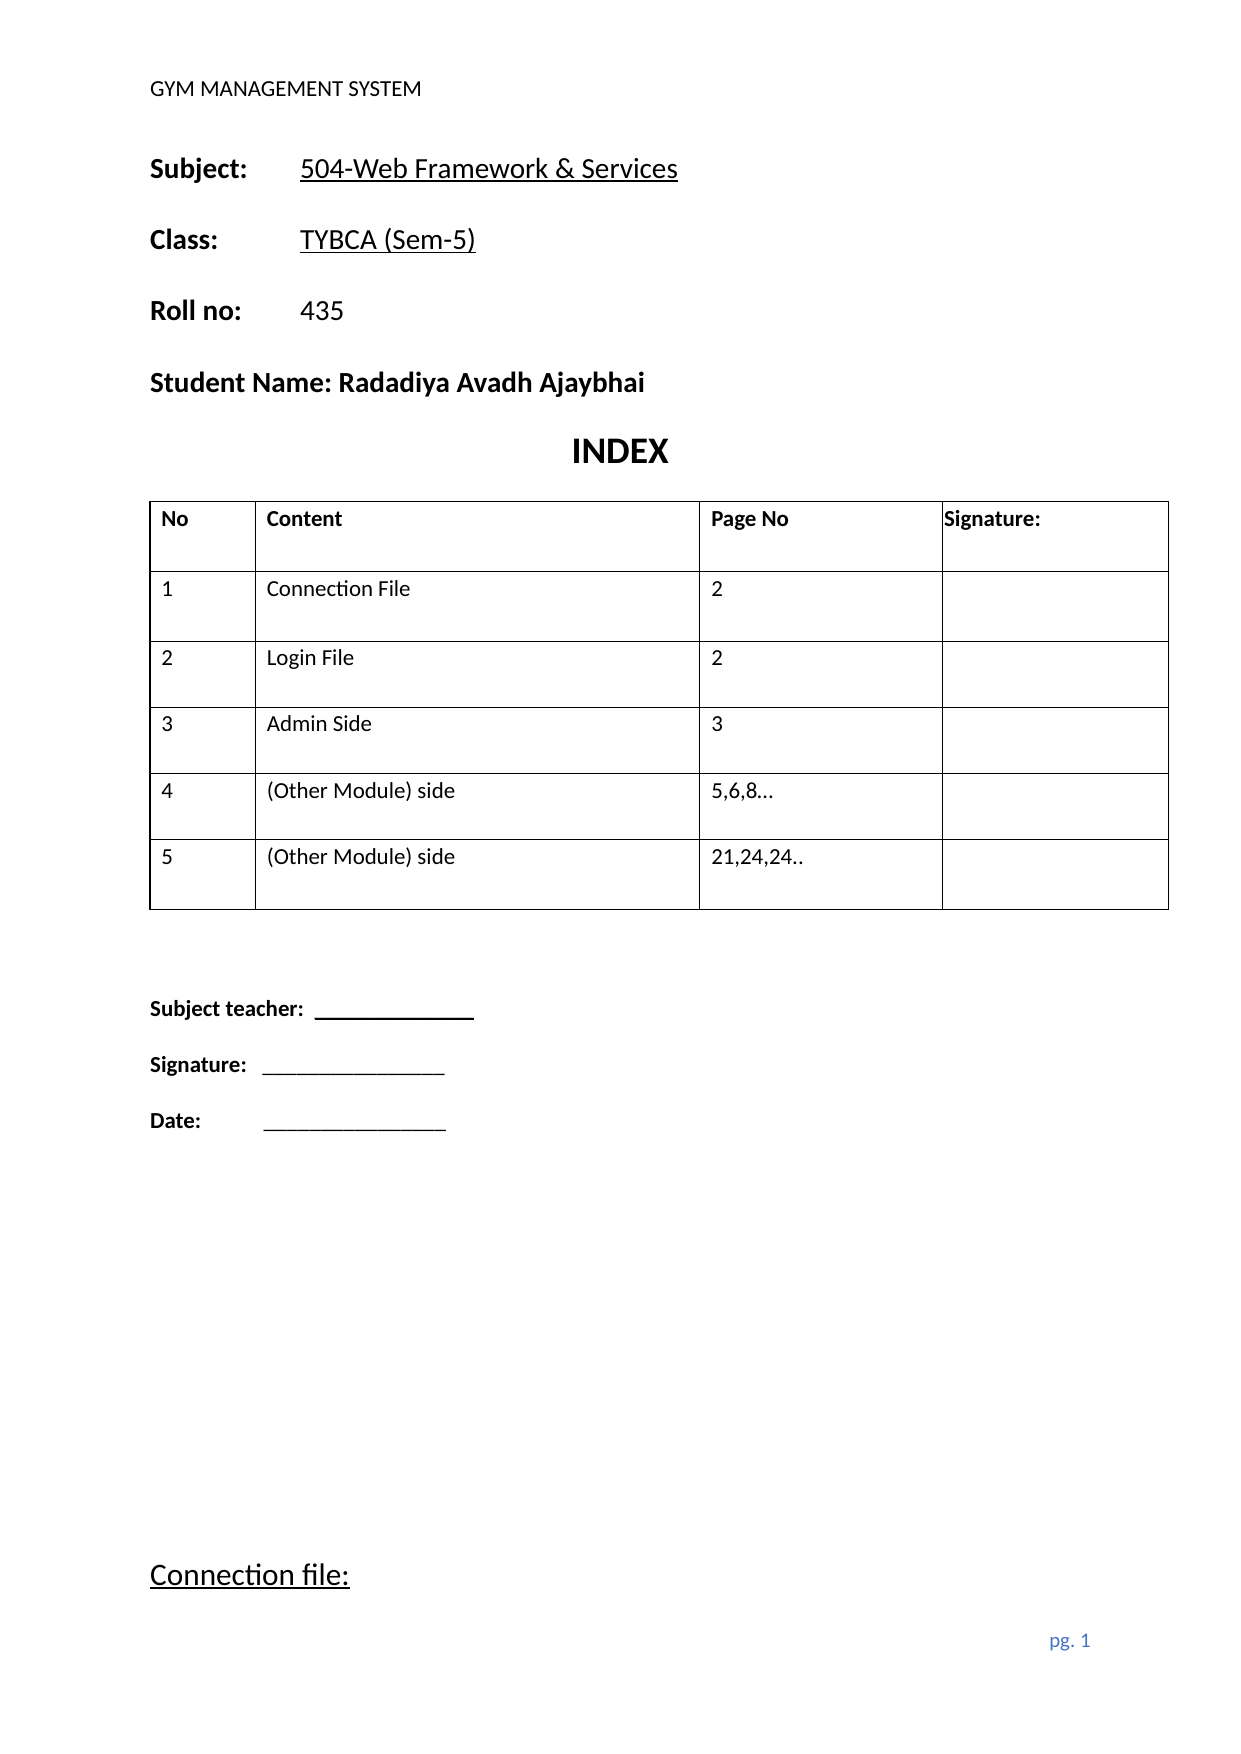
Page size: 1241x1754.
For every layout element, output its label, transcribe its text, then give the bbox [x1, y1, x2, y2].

text Roll no: 435 [150, 292, 1090, 328]
text Connection file: [150, 1554, 1090, 1593]
table_cell 4 [151, 774, 255, 839]
text INDEX [150, 427, 1090, 473]
table_header Page No [700, 502, 942, 571]
table_cell Connection File [256, 572, 699, 641]
text Signature: ________________ [150, 1050, 1090, 1078]
table_cell 5,6,8… [700, 774, 942, 839]
text Subject: 504-Web Framework & Services [150, 150, 1090, 186]
table_cell 2 [151, 642, 255, 707]
table_cell [943, 708, 1168, 773]
table_cell [943, 840, 1168, 909]
table_cell 21,24,24.. [700, 840, 942, 909]
table_cell 3 [151, 708, 255, 773]
table_cell (Other Module) side [256, 840, 699, 909]
table_cell 1 [151, 572, 255, 641]
table_cell 2 [700, 572, 942, 641]
table_header Signature: [943, 502, 1168, 571]
table_cell Login File [256, 642, 699, 707]
text Student Name: Radadiya Avadh Ajaybhai [150, 364, 1090, 399]
table_cell 2 [700, 642, 942, 707]
table_cell [943, 572, 1168, 641]
table_cell [943, 642, 1168, 707]
text Subject teacher: ______________ [150, 994, 1090, 1022]
table_cell [943, 774, 1168, 839]
table_cell (Other Module) side [256, 774, 699, 839]
table_cell Admin Side [256, 708, 699, 773]
table_header Content [256, 502, 699, 571]
text Class: TYBCA (Sem-5) [150, 221, 1090, 257]
table_cell 3 [700, 708, 942, 773]
table_cell 5 [151, 840, 255, 909]
table_header No [151, 502, 255, 571]
text Date: ________________ [150, 1106, 1090, 1134]
